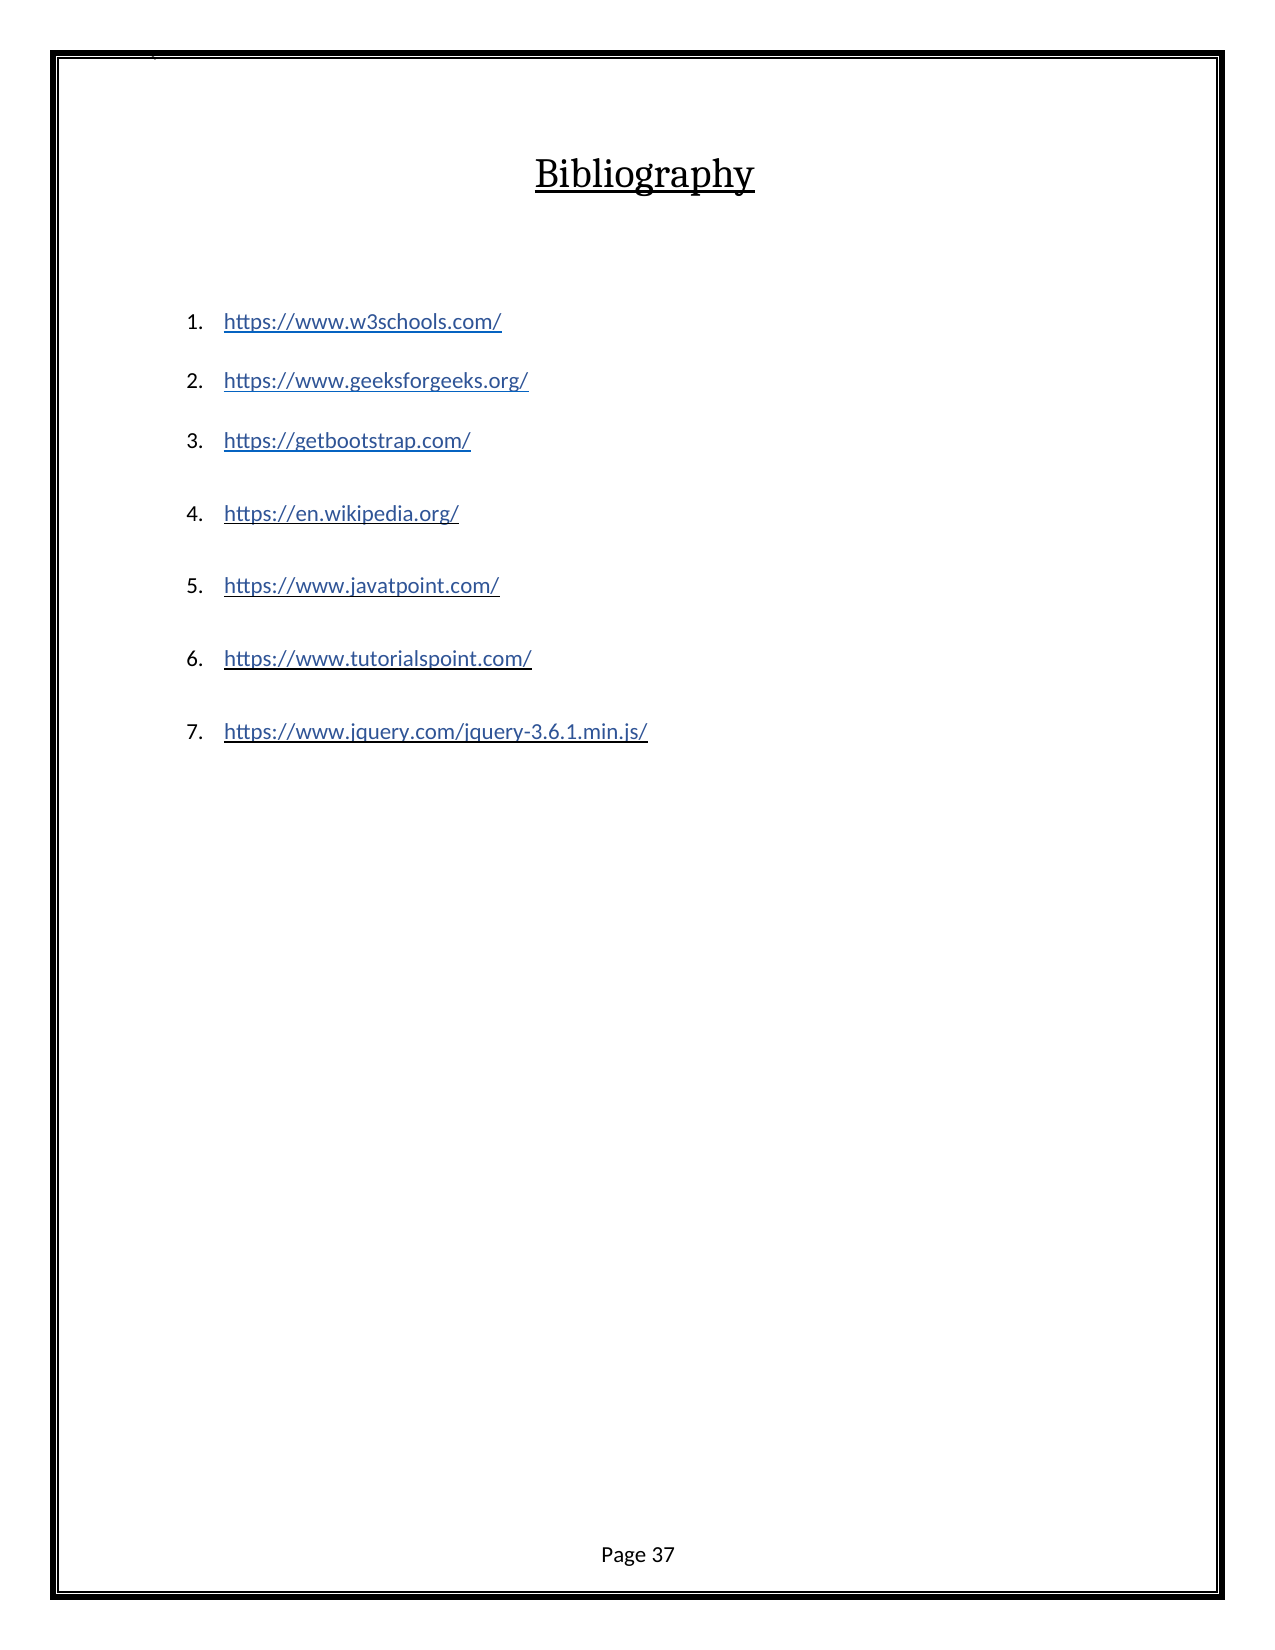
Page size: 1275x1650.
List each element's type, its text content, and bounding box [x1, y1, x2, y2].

list https://www.geeksforgeeks.org/ [186, 367, 1131, 395]
subtitle Bibliography [149, 150, 754, 198]
list https://getbootstrap.com/ [186, 426, 1131, 454]
list https://www.tutorialspoint.com/ [186, 644, 1131, 672]
list https://www.javatpoint.com/ [186, 572, 1131, 599]
list https://en.wikipedia.org/ [186, 499, 1131, 527]
list https://www.jquery.com/jquery-3.6.1.min.js/ [186, 717, 1131, 745]
list https://www.w3schools.com/ [186, 307, 1131, 335]
